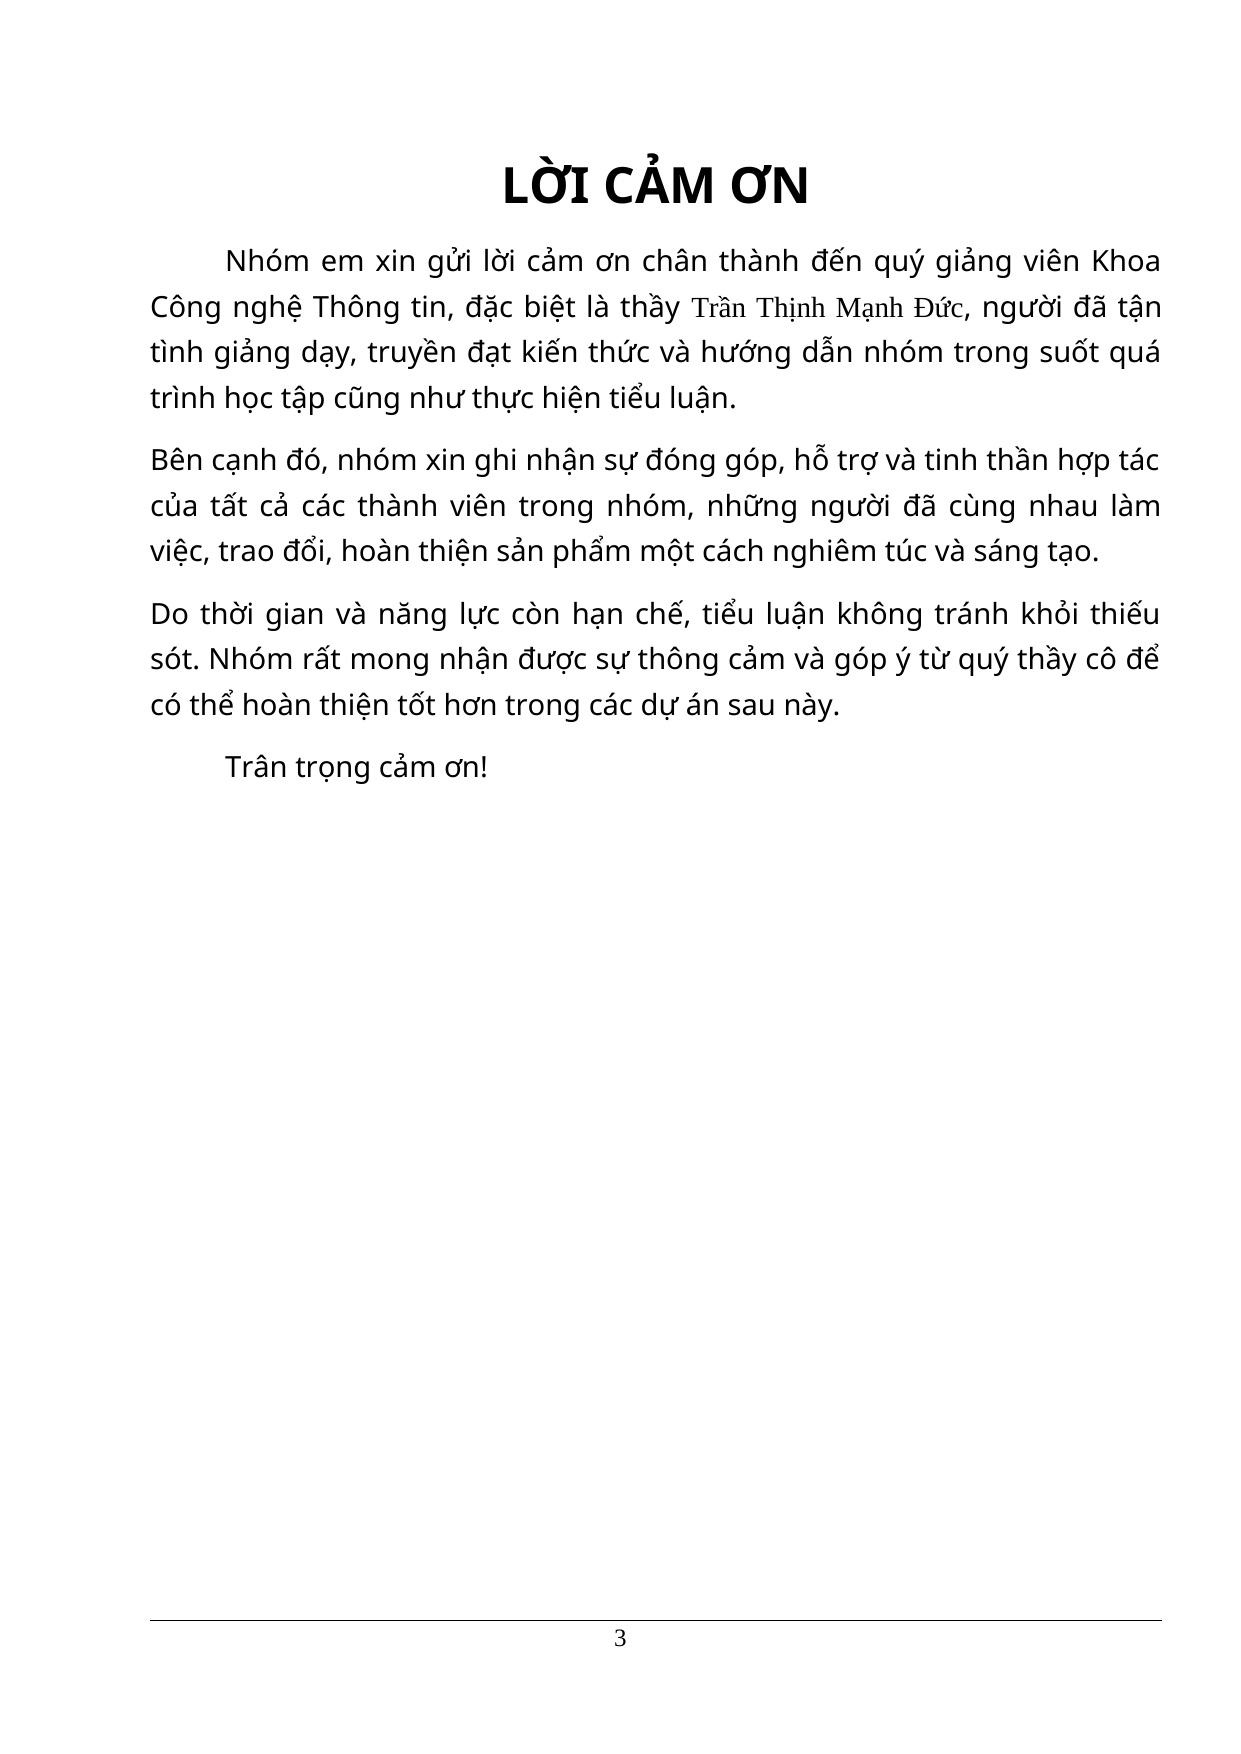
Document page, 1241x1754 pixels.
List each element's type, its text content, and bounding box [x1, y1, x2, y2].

text LỜI CẢM ƠN [150, 150, 1162, 218]
text Nhóm em xin gửi lời cảm ơn chân thành đến quý giảng viên Khoa Công nghệ Thông tin, đặc biệt là thầy Trần Thịnh Mạnh Đức, người đã tận tình giảng dạy, truyền đạt kiến thức và hướng dẫn nhóm trong suốt quá trình học tập cũng như thực hiện tiểu luận. [150, 240, 1162, 417]
text Do thời gian và năng lực còn hạn chế, tiểu luận không tránh khỏi thiếu sót. Nhóm rất mong nhận được sự thông cảm và góp ý từ quý thầy cô để có thể hoàn thiện tốt hơn trong các dự án sau này. [150, 593, 1162, 724]
text Bên cạnh đó, nhóm xin ghi nhận sự đóng góp, hỗ trợ và tinh thần hợp tác của tất cả các thành viên trong nhóm, những người đã cùng nhau làm việc, trao đổi, hoàn thiện sản phẩm một cách nghiêm túc và sáng tạo. [150, 439, 1162, 570]
text Trân trọng cảm ơn!​ [150, 746, 1162, 786]
